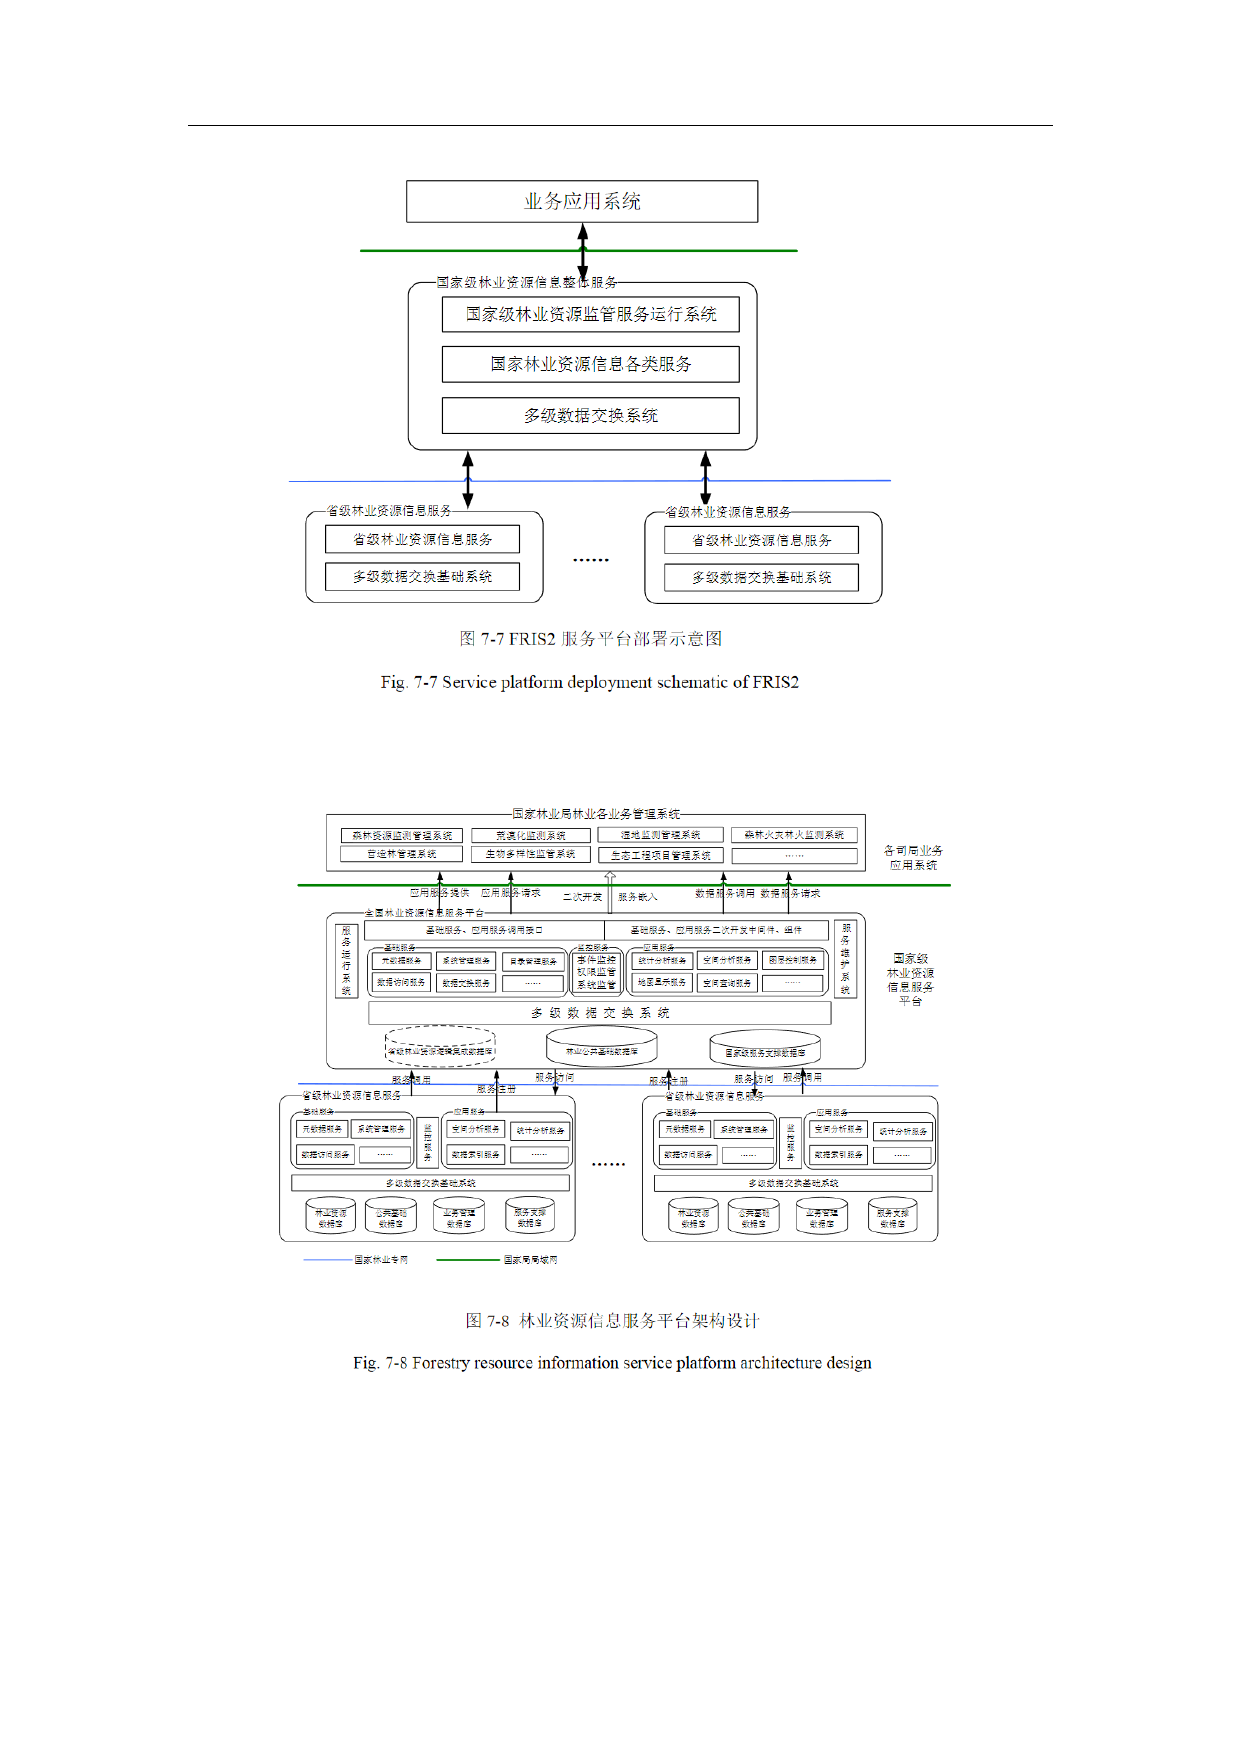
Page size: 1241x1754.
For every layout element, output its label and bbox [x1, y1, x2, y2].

picture [187, 161, 1053, 705]
picture [187, 800, 1053, 1387]
